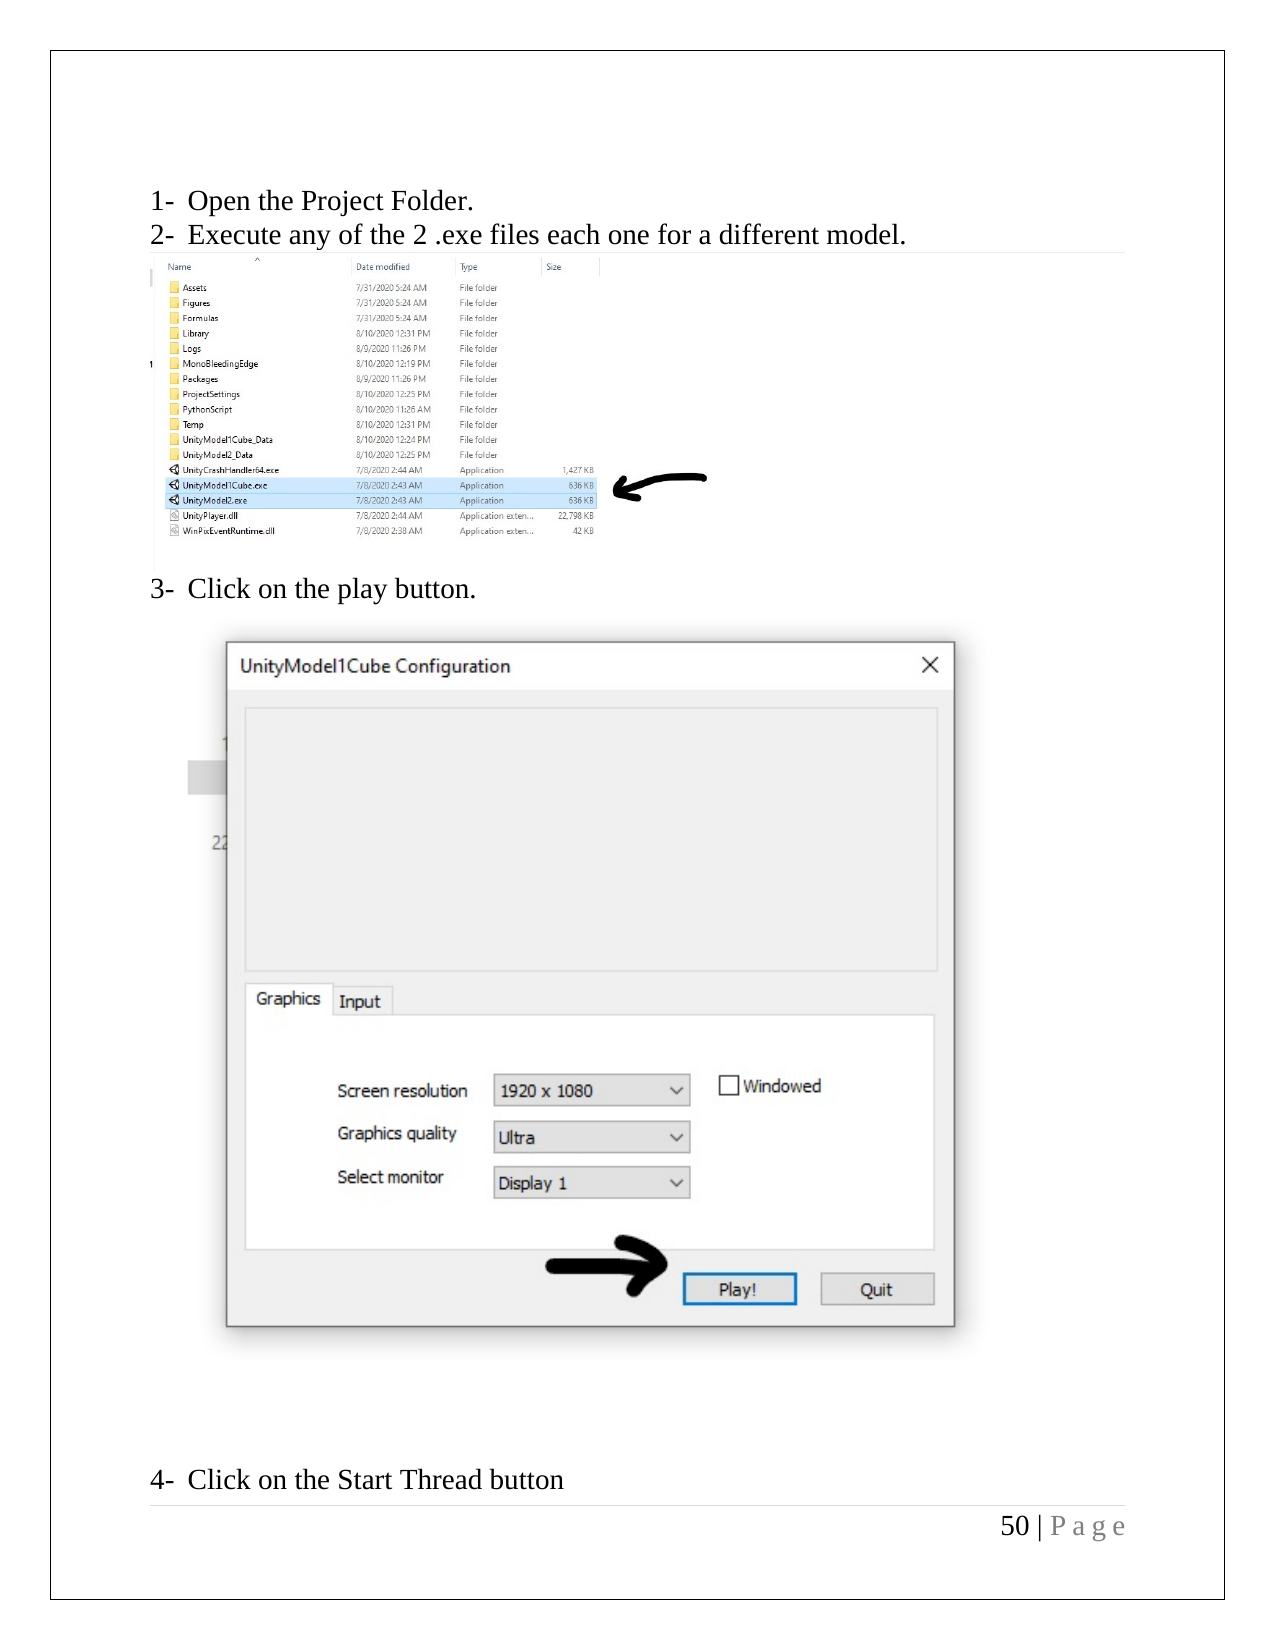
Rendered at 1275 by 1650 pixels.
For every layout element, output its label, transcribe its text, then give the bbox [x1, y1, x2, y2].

picture [187, 605, 1015, 1362]
list Open the Project Folder. [150, 183, 1125, 217]
list Click on the play button. [150, 572, 1125, 605]
list Execute any of the 2 .exe files each one for a different model. [150, 217, 1125, 250]
list Click on the Start Thread button [150, 1462, 1125, 1496]
picture [150, 250, 1125, 572]
